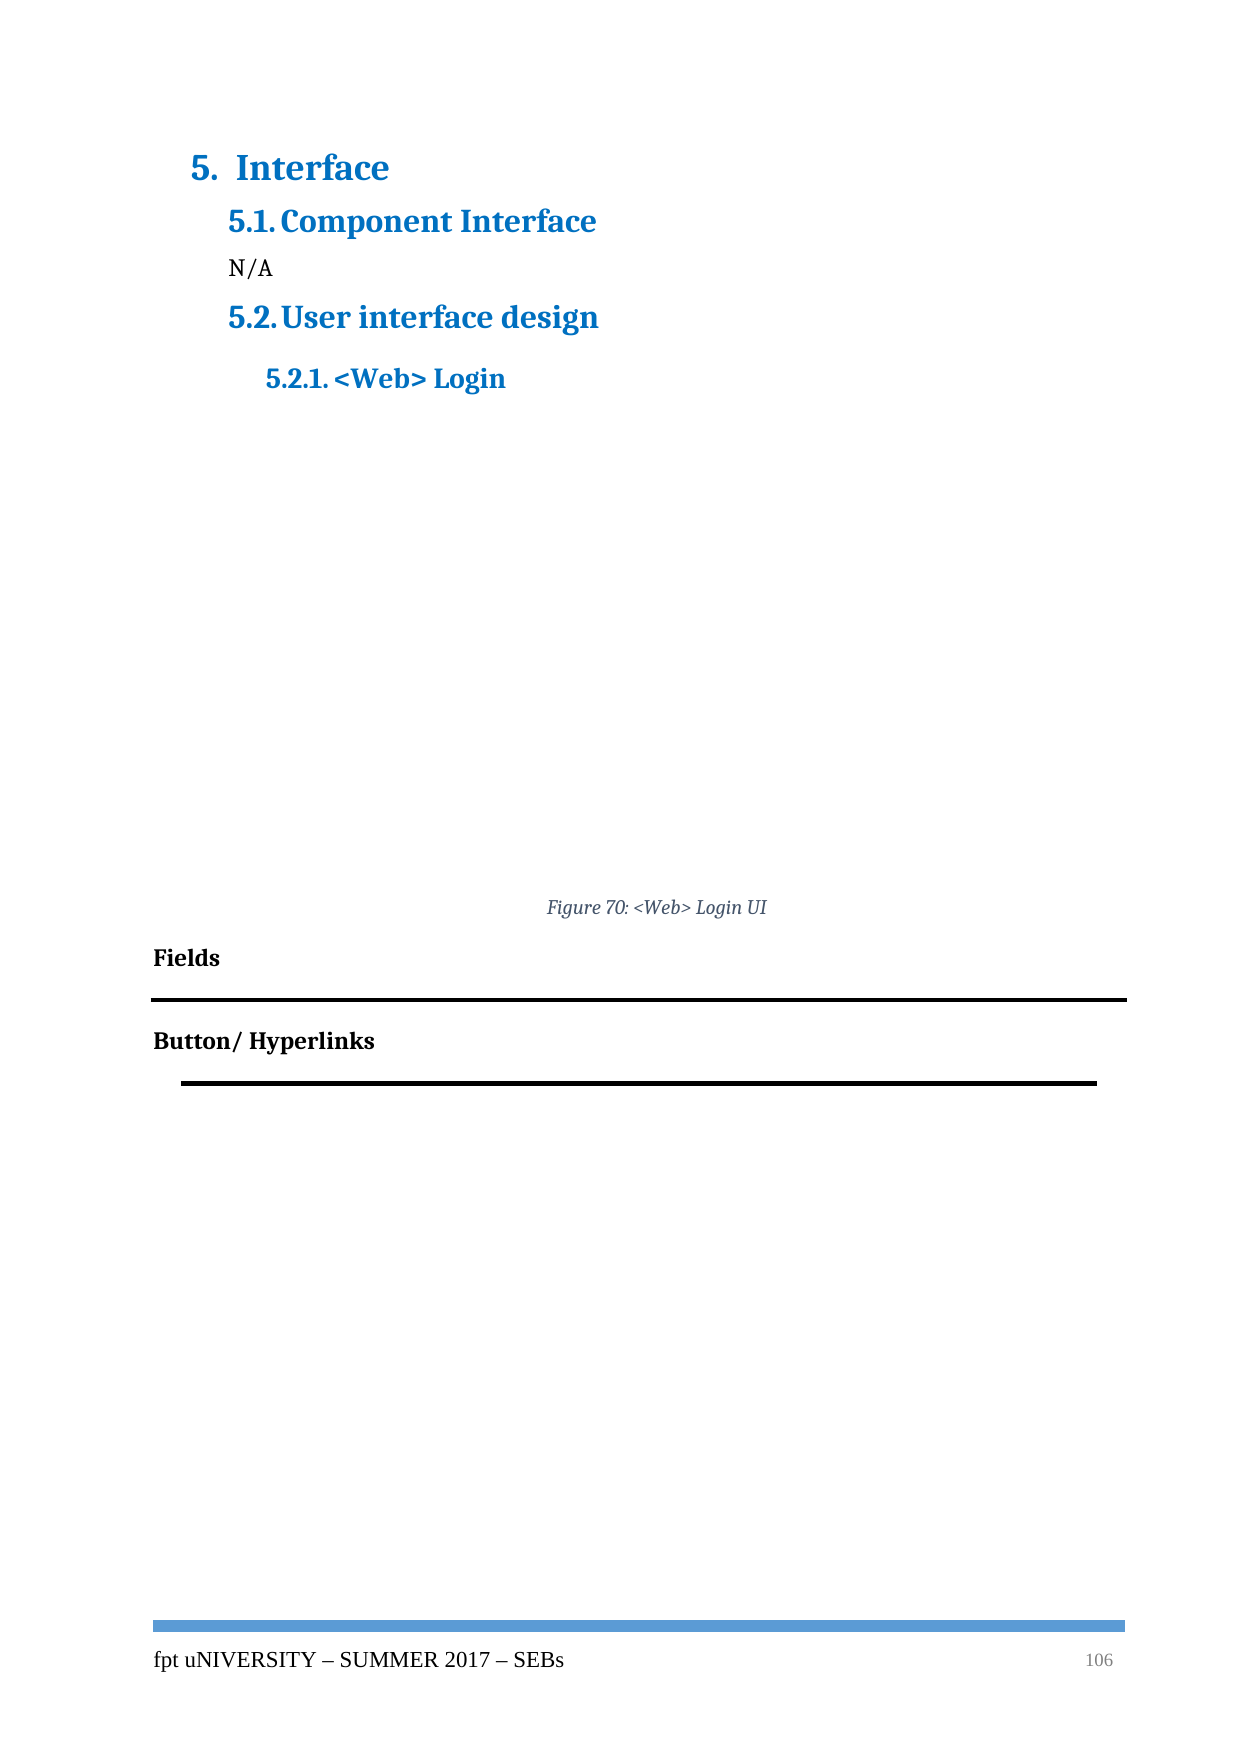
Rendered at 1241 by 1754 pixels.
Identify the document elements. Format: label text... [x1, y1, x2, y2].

text Button/ Hyperlinks [153, 1027, 1125, 1056]
text User interface design [228, 299, 1125, 337]
text <Web> Login [266, 362, 1125, 396]
text Component Interface [228, 203, 1125, 241]
text Interface [191, 147, 1125, 190]
text Fields [153, 944, 1125, 973]
text N/A [228, 253, 1125, 282]
